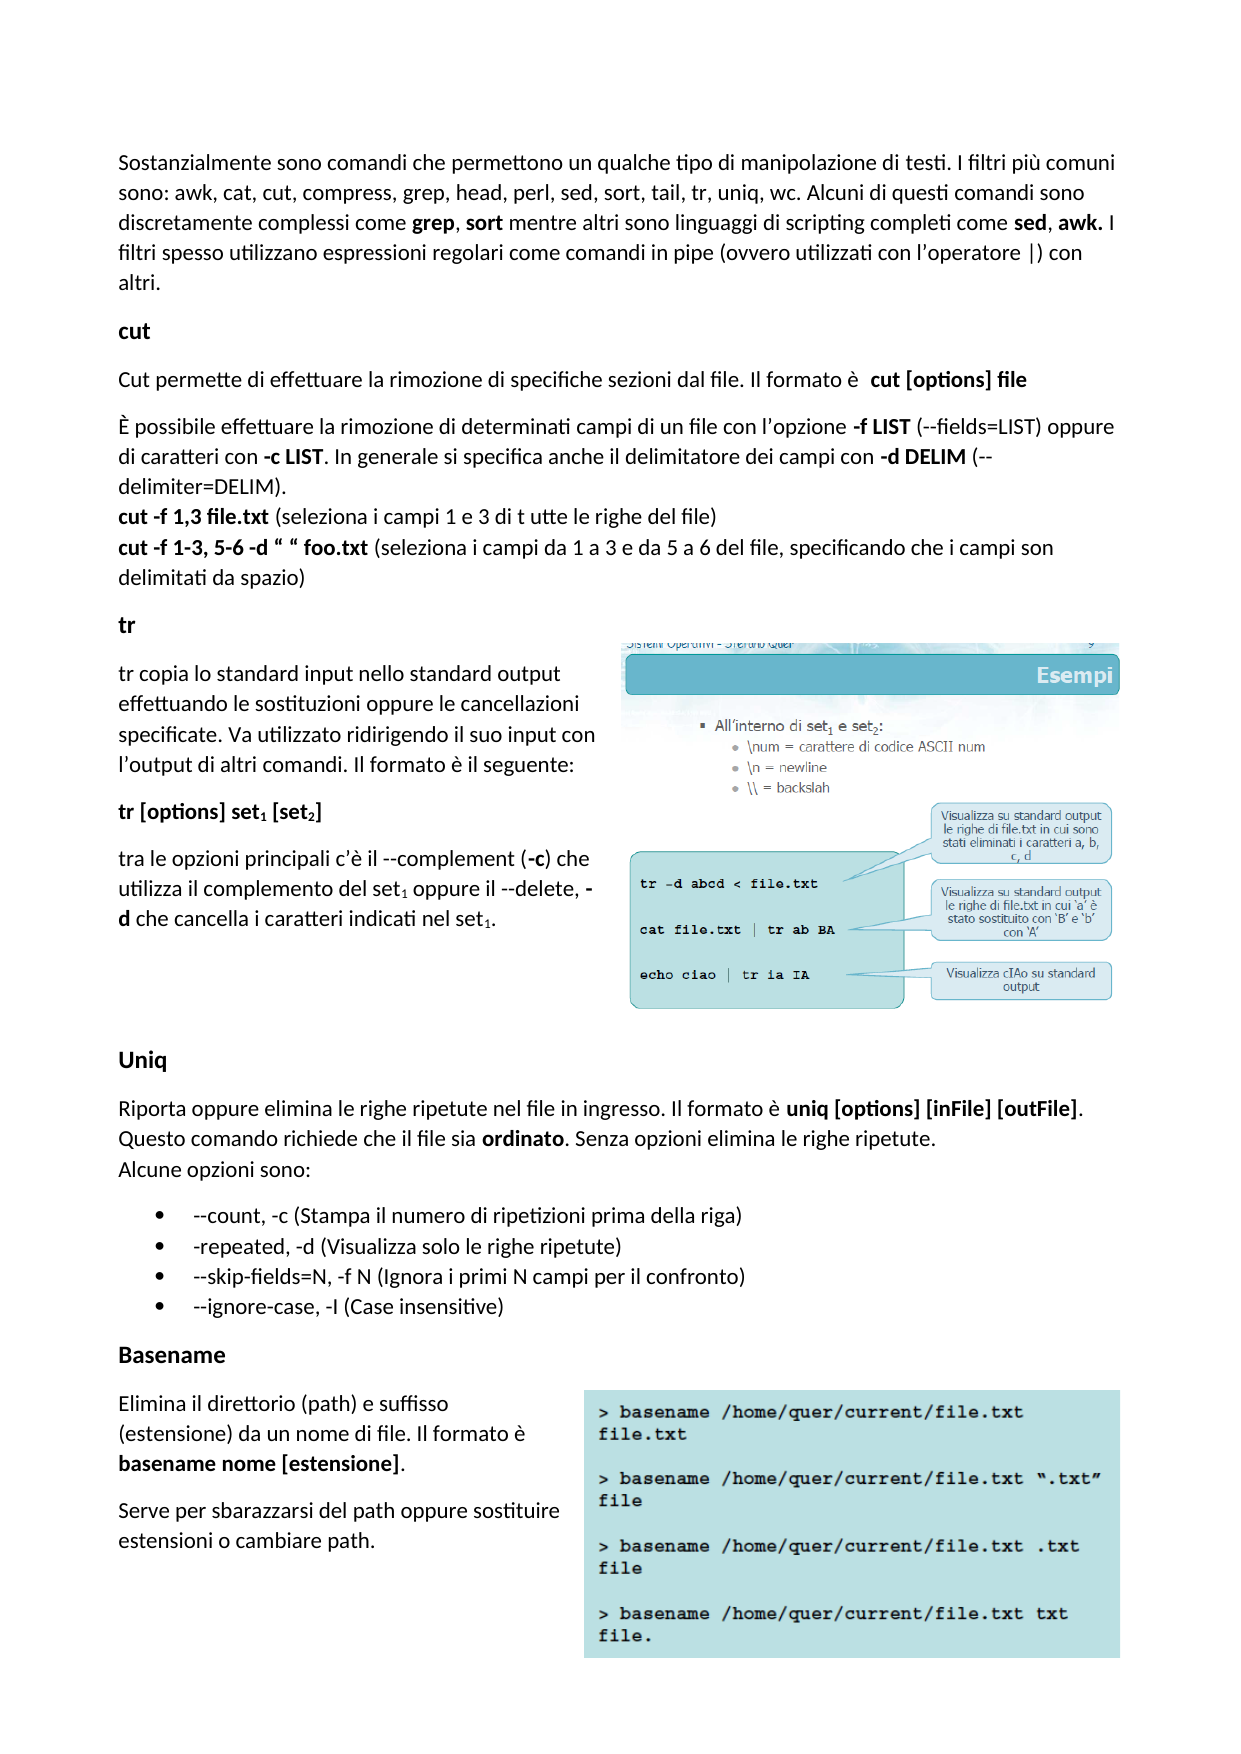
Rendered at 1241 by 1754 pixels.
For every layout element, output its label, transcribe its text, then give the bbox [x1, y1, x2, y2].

text tr [118, 610, 1122, 640]
list --skip-fields=N, -f N (Ignora i primi N campi per il confronto) [156, 1262, 1122, 1290]
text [118, 148, 1122, 296]
list --ignore-case, -I (Case insensitive) [156, 1292, 1122, 1320]
list --count, -c (Stampa il numero di ripetizioni prima della riga) [156, 1202, 1122, 1229]
picture [584, 1390, 1121, 1658]
picture [621, 643, 1123, 1019]
text È possibile effettuare la rimozione di determinati campi di un file con l’opzione -f LIST (--fields=LIST) oppure di caratteri con -c LIST. In generale si specifica anche il delimitatore dei campi con -d DELIM (--delimiter=DELIM). cut -f 1,3 file.txt (seleziona i campi 1 e 3 di t utte le righe del file) cut -f 1-3, 5-6 -d “ “ foo.txt (seleziona i campi da 1 a 3 e da 5 a 6 del file, specificando che i campi son delimitati da spazio) [118, 412, 1122, 591]
text tra le opzioni principali c’è il --complement (-c) che utilizza il complemento del set1 oppure il --delete, -d che cancella i caratteri indicati nel set1. [118, 844, 621, 932]
text Cut permette di effettuare la rimozione di specifiche sezioni dal file. Il formato è cut [options] file [118, 365, 1122, 393]
text Elimina il direttorio (path) e suffisso (estensione) da un nome di file. Il formato è basename nome [estensione]. [118, 1389, 1122, 1477]
text Serve per sbarazzarsi del path oppure sostituire estensioni o cambiare path. [118, 1496, 584, 1554]
text Riporta oppure elimina le righe ripetute nel file in ingresso. Il formato è uniq [options] [inFile] [outFile]. Questo comando richiede che il file sia ordinato. Senza opzioni elimina le righe ripetute. Alcune opzioni sono: [118, 1094, 1122, 1183]
text Uniq [118, 1045, 1122, 1075]
text tr copia lo standard input nello standard output effettuando le sostituzioni oppure le cancellazioni specificate. Va utilizzato ridirigendo il suo input con l’output di altri comandi. Il formato è il seguente: [118, 659, 621, 778]
text cut [118, 315, 1122, 346]
text tr [options] set1 [set2] [118, 797, 621, 825]
list -repeated, -d (Visualizza solo le righe ripetute) [156, 1232, 1122, 1260]
text Basename [118, 1339, 1122, 1369]
